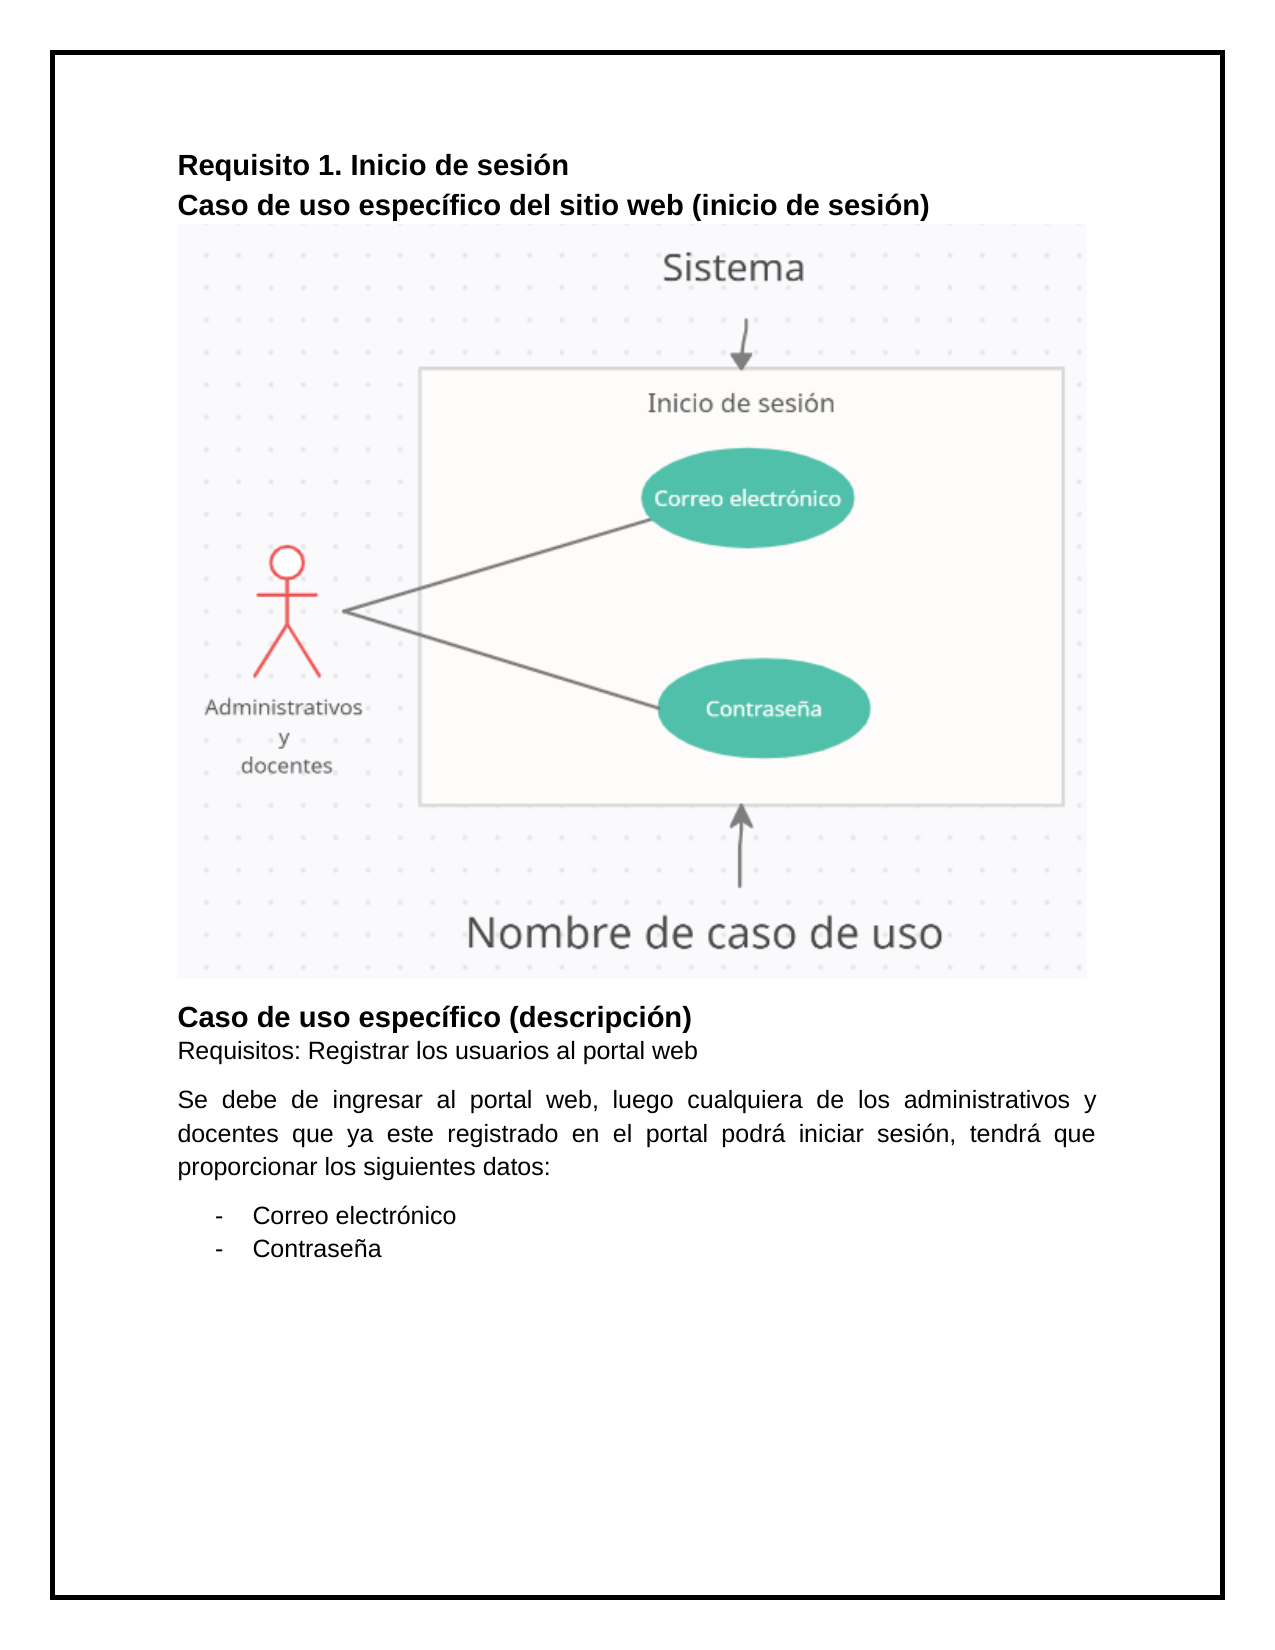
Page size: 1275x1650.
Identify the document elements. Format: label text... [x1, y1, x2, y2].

list Contraseña [215, 1234, 1098, 1263]
list Correo electrónico [215, 1201, 1098, 1230]
text Se debe de ingresar al portal web, luego cualquiera de los administrativos y docentes que ya este registrado en el portal podrá iniciar sesión, tendrá que proporcionar los siguientes datos: [177, 1086, 1098, 1180]
subtitle Caso de uso específico del sitio web (inicio de sesión) [177, 188, 1098, 221]
subtitle Caso de uso específico (descripción) [177, 1000, 1098, 1033]
text Requisitos: Registrar los usuarios al portal web [177, 1036, 1098, 1064]
picture [177, 224, 1087, 979]
subtitle Requisito 1. Inicio de sesión [177, 148, 1098, 181]
